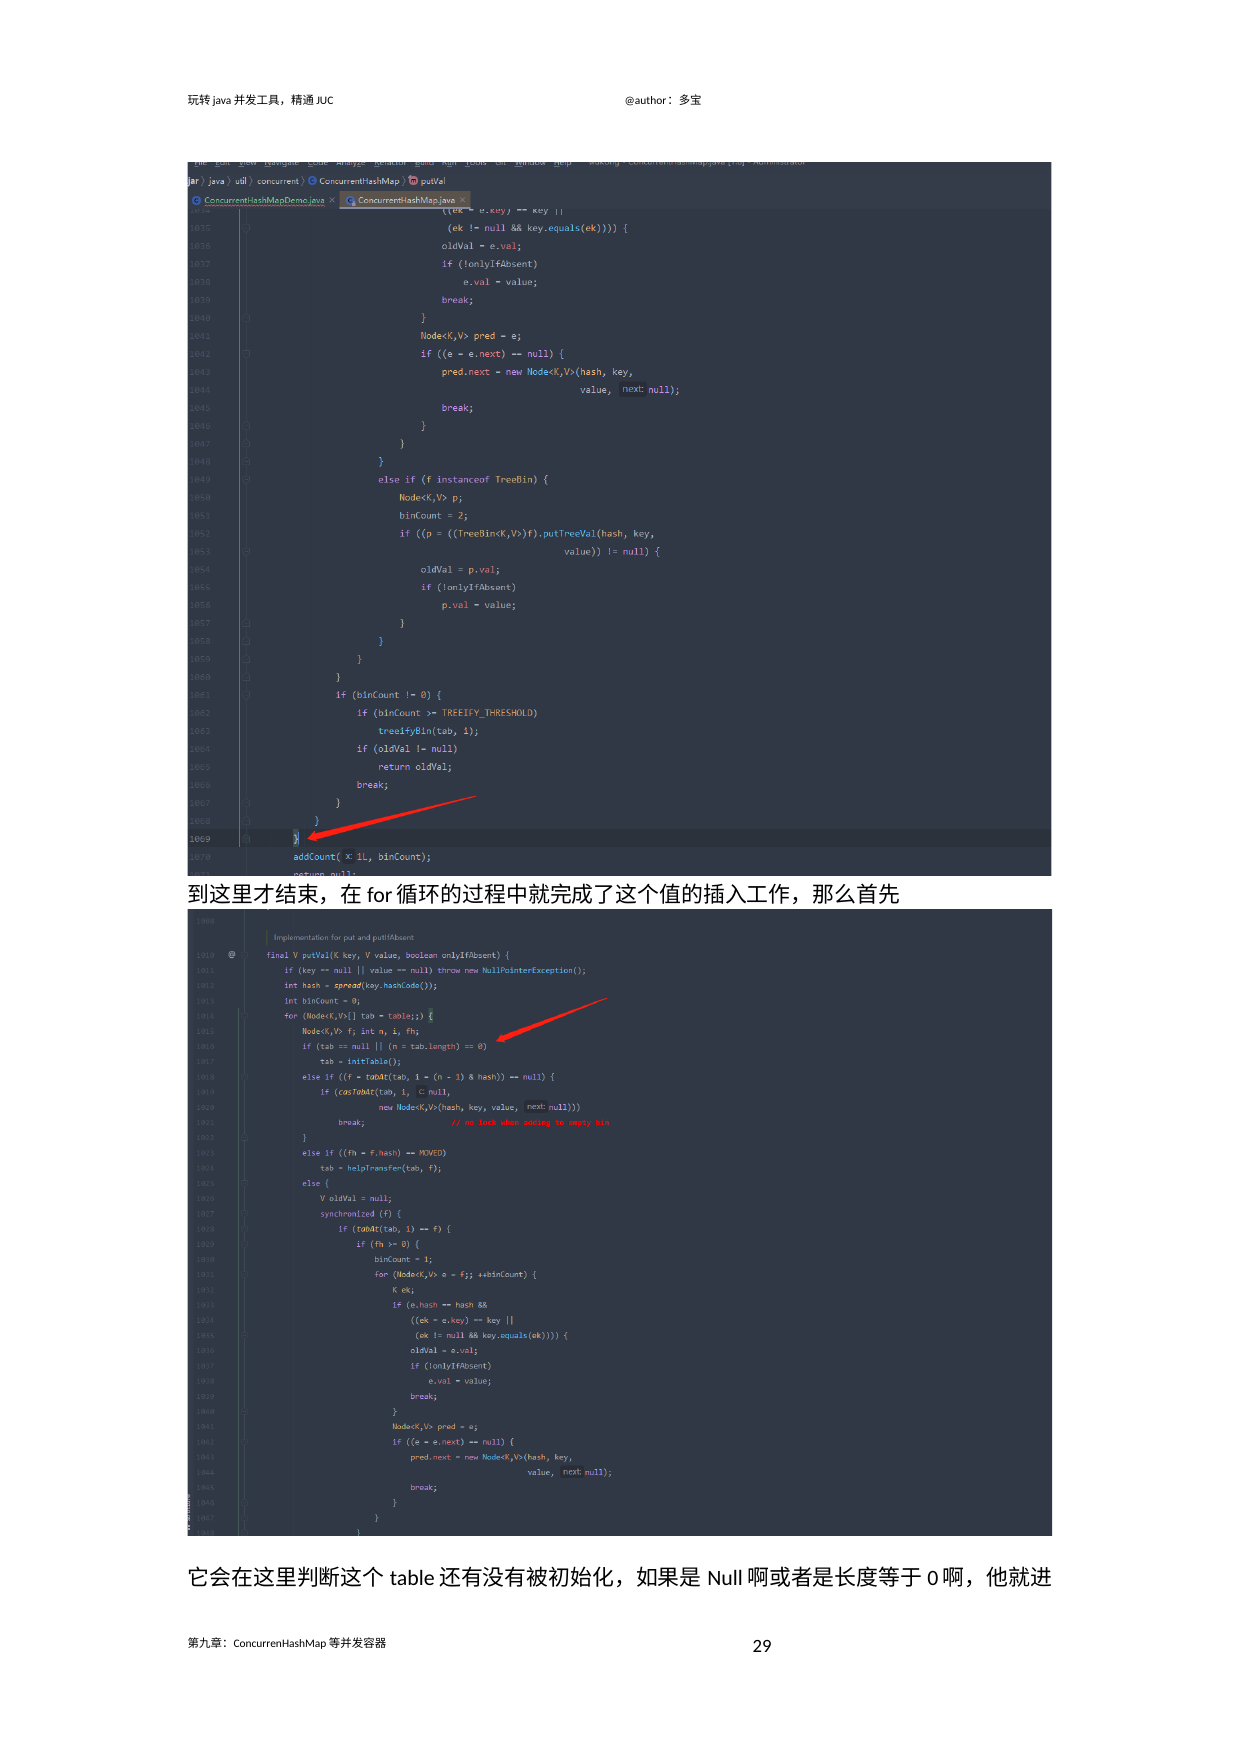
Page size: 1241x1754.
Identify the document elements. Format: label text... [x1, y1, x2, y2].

picture [187, 162, 1052, 876]
picture [187, 909, 1053, 1536]
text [187, 1559, 1053, 1592]
text 到这里才结束，在for循环的过程中就完成了这个值的插入工作，那么首先 [187, 877, 1053, 909]
